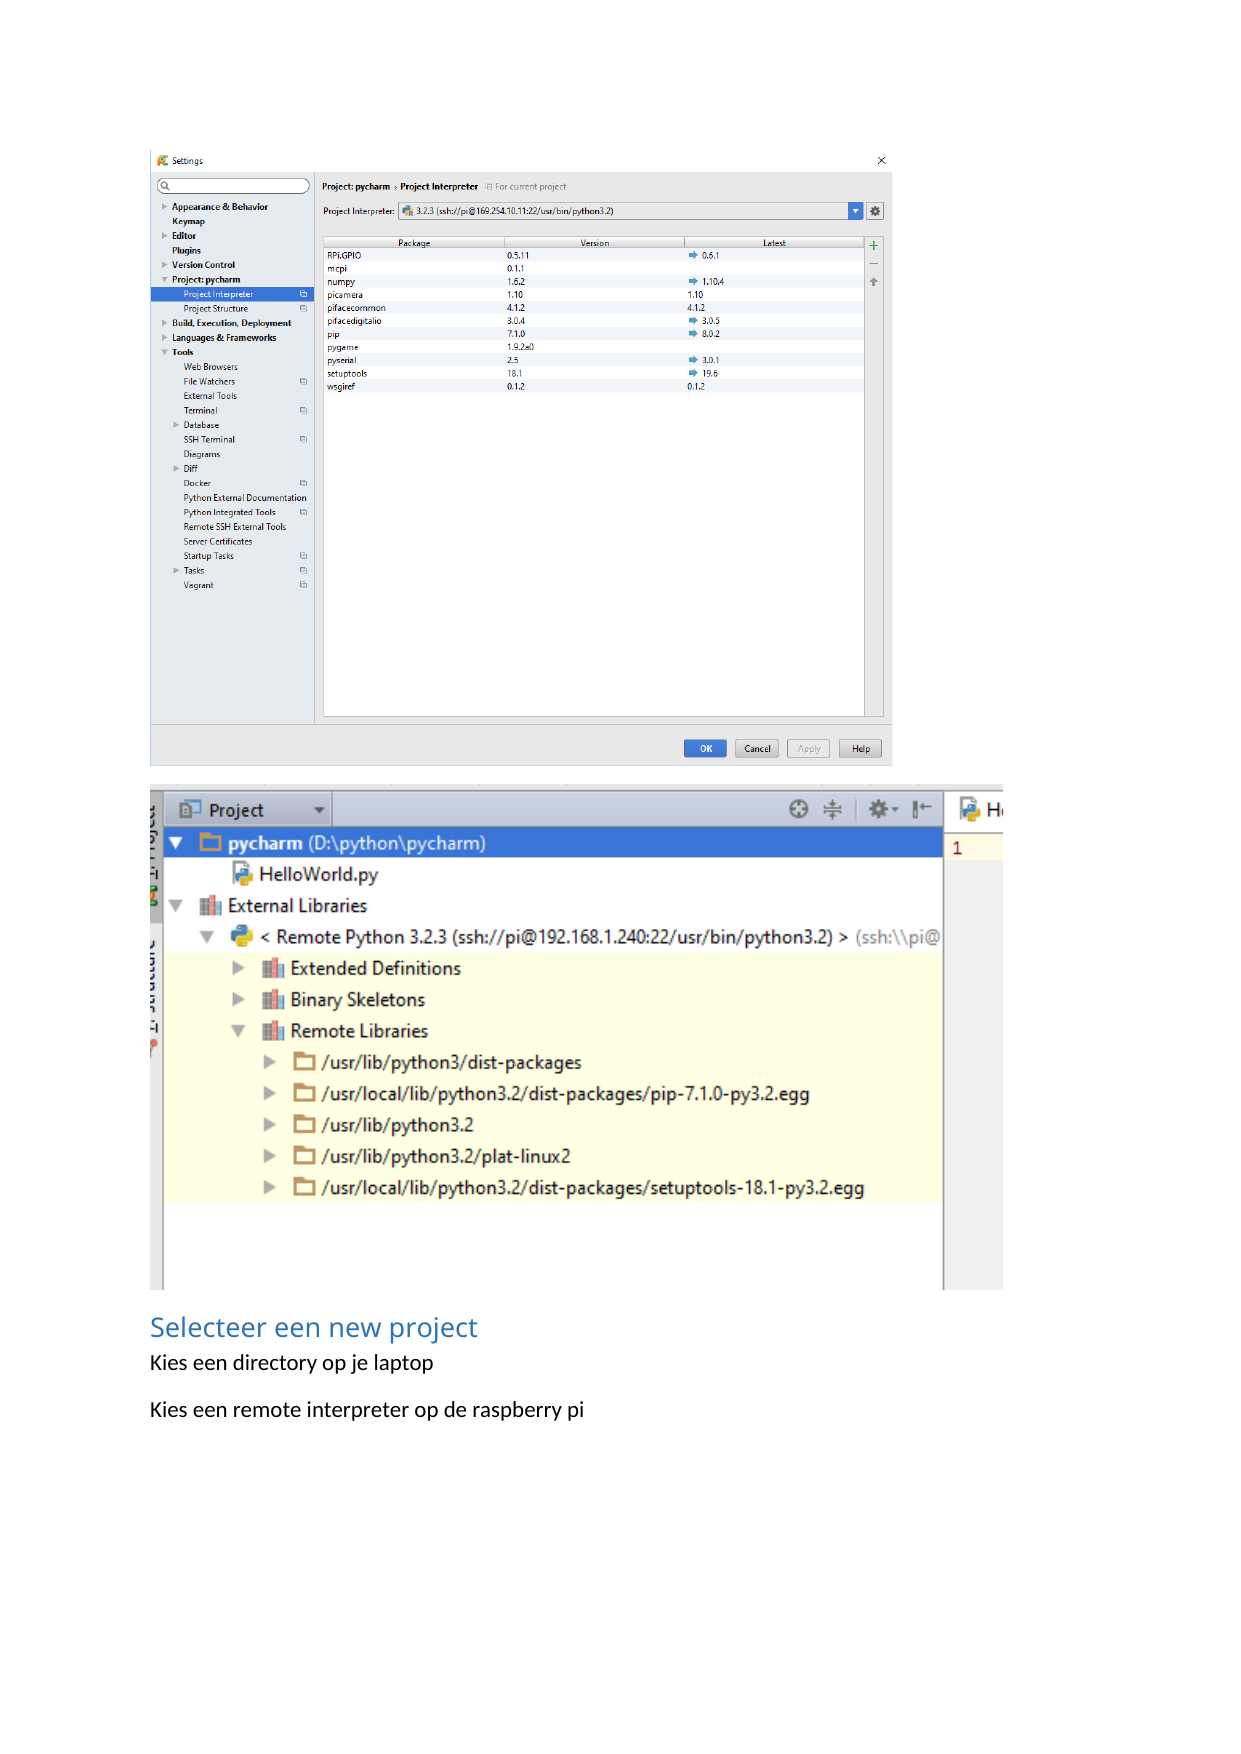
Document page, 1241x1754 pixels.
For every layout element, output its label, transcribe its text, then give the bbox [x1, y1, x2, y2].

subtitle Selecteer een new project [150, 1308, 1090, 1345]
text Kies een remote interpreter op de raspberry pi [150, 1395, 1090, 1423]
picture [150, 784, 1004, 1290]
picture [150, 150, 893, 766]
text Kies een directory op je laptop [150, 1348, 1090, 1376]
